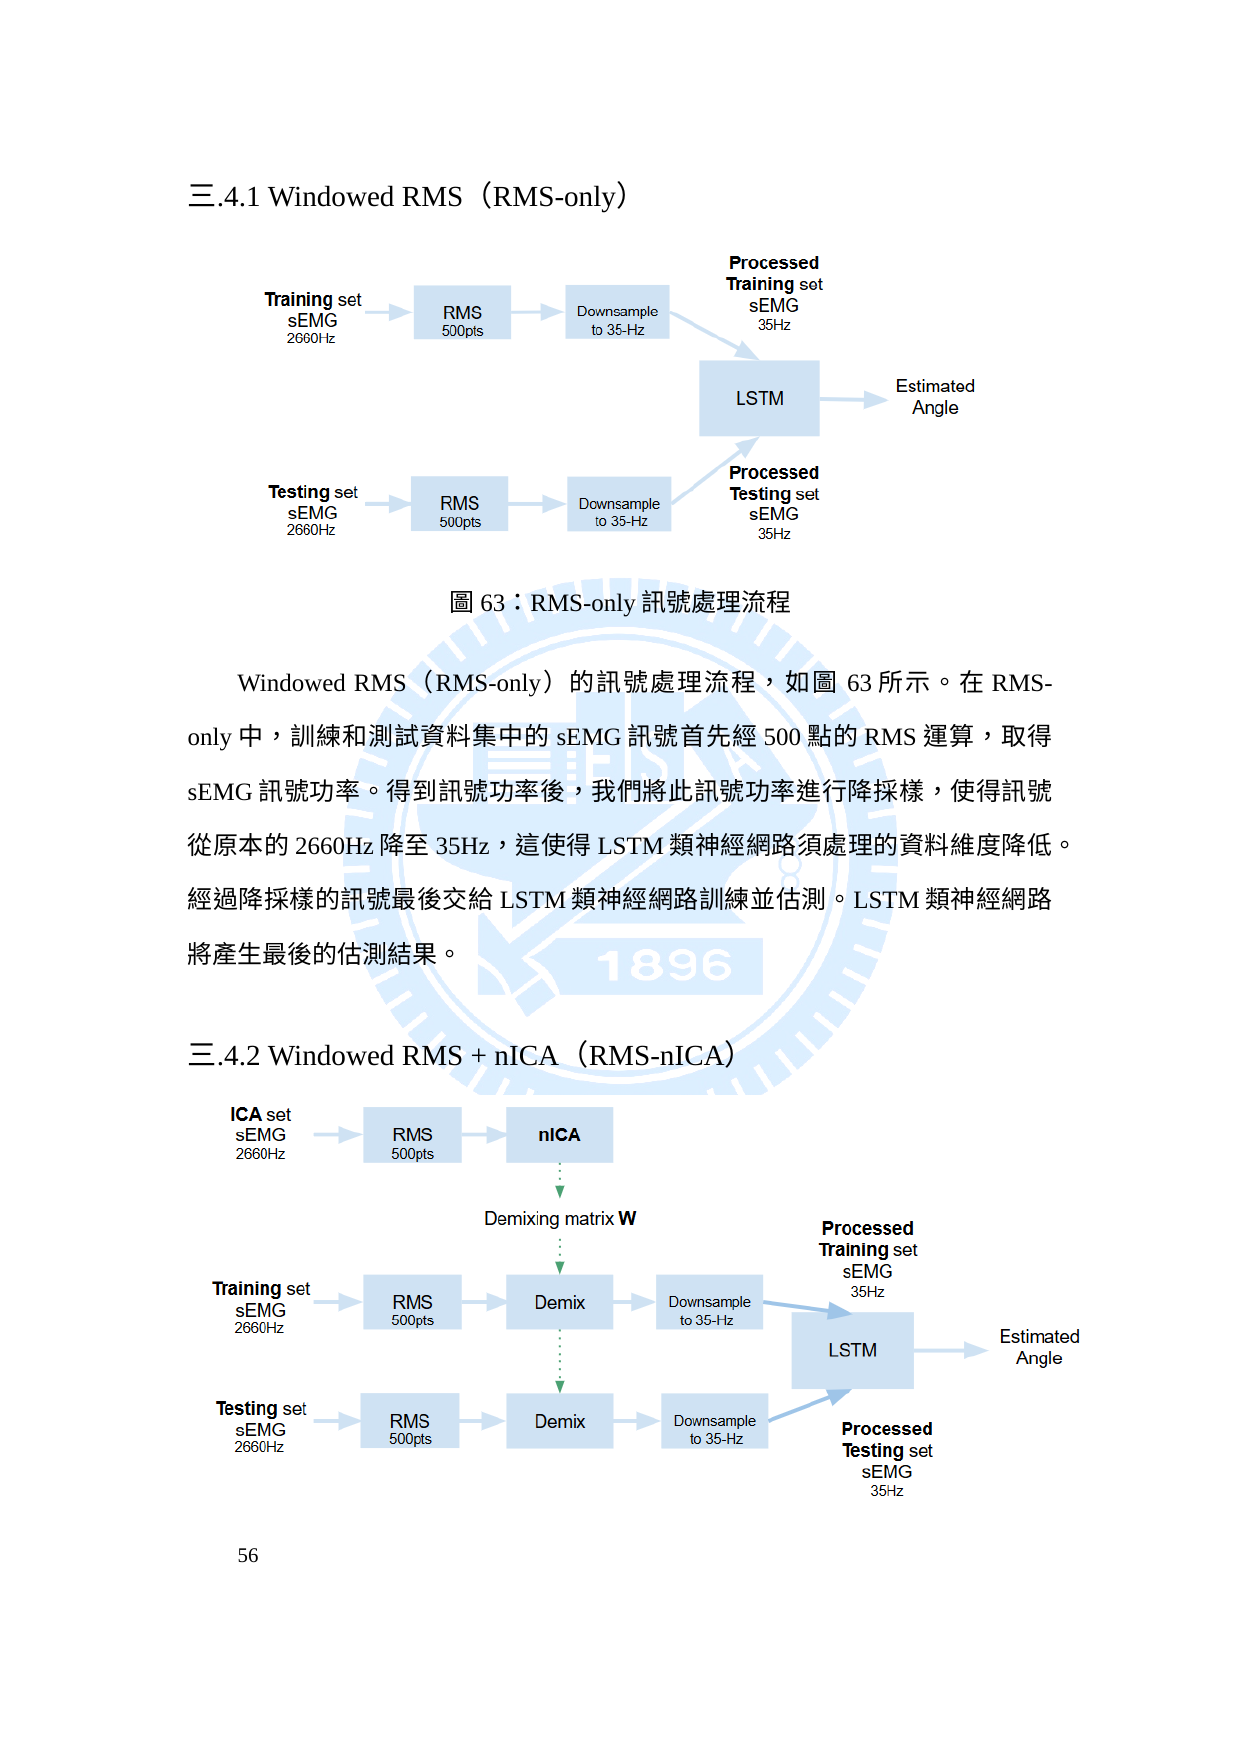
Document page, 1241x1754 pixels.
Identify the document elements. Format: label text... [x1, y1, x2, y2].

text 圖 63：RMS-only訊號處理流程 [187, 583, 1053, 619]
picture [187, 1095, 1084, 1506]
subtitle Windowed RMS（RMS-only） [187, 172, 1053, 214]
picture [233, 235, 1008, 569]
text Windowed RMS（RMS-only）的訊號處理流程，如圖 63所示。在RMS-only中，訓練和測試資料集中的sEMG訊號首先經500點的RMS運算，取得sEMG訊號功率。得到訊號功率後，我們將此訊號功率進行降採樣，使得訊號從原本的2660Hz降至35Hz，這使得LSTM類神經網路須處理的資料維度降低。經過降採樣的訊號最後交給LSTM類神經網路訓練並估測。LSTM類神經網路將產生最後的估測結果。 [187, 662, 1053, 970]
subtitle Windowed RMS + nICA（RMS-nICA） [187, 1032, 1053, 1074]
